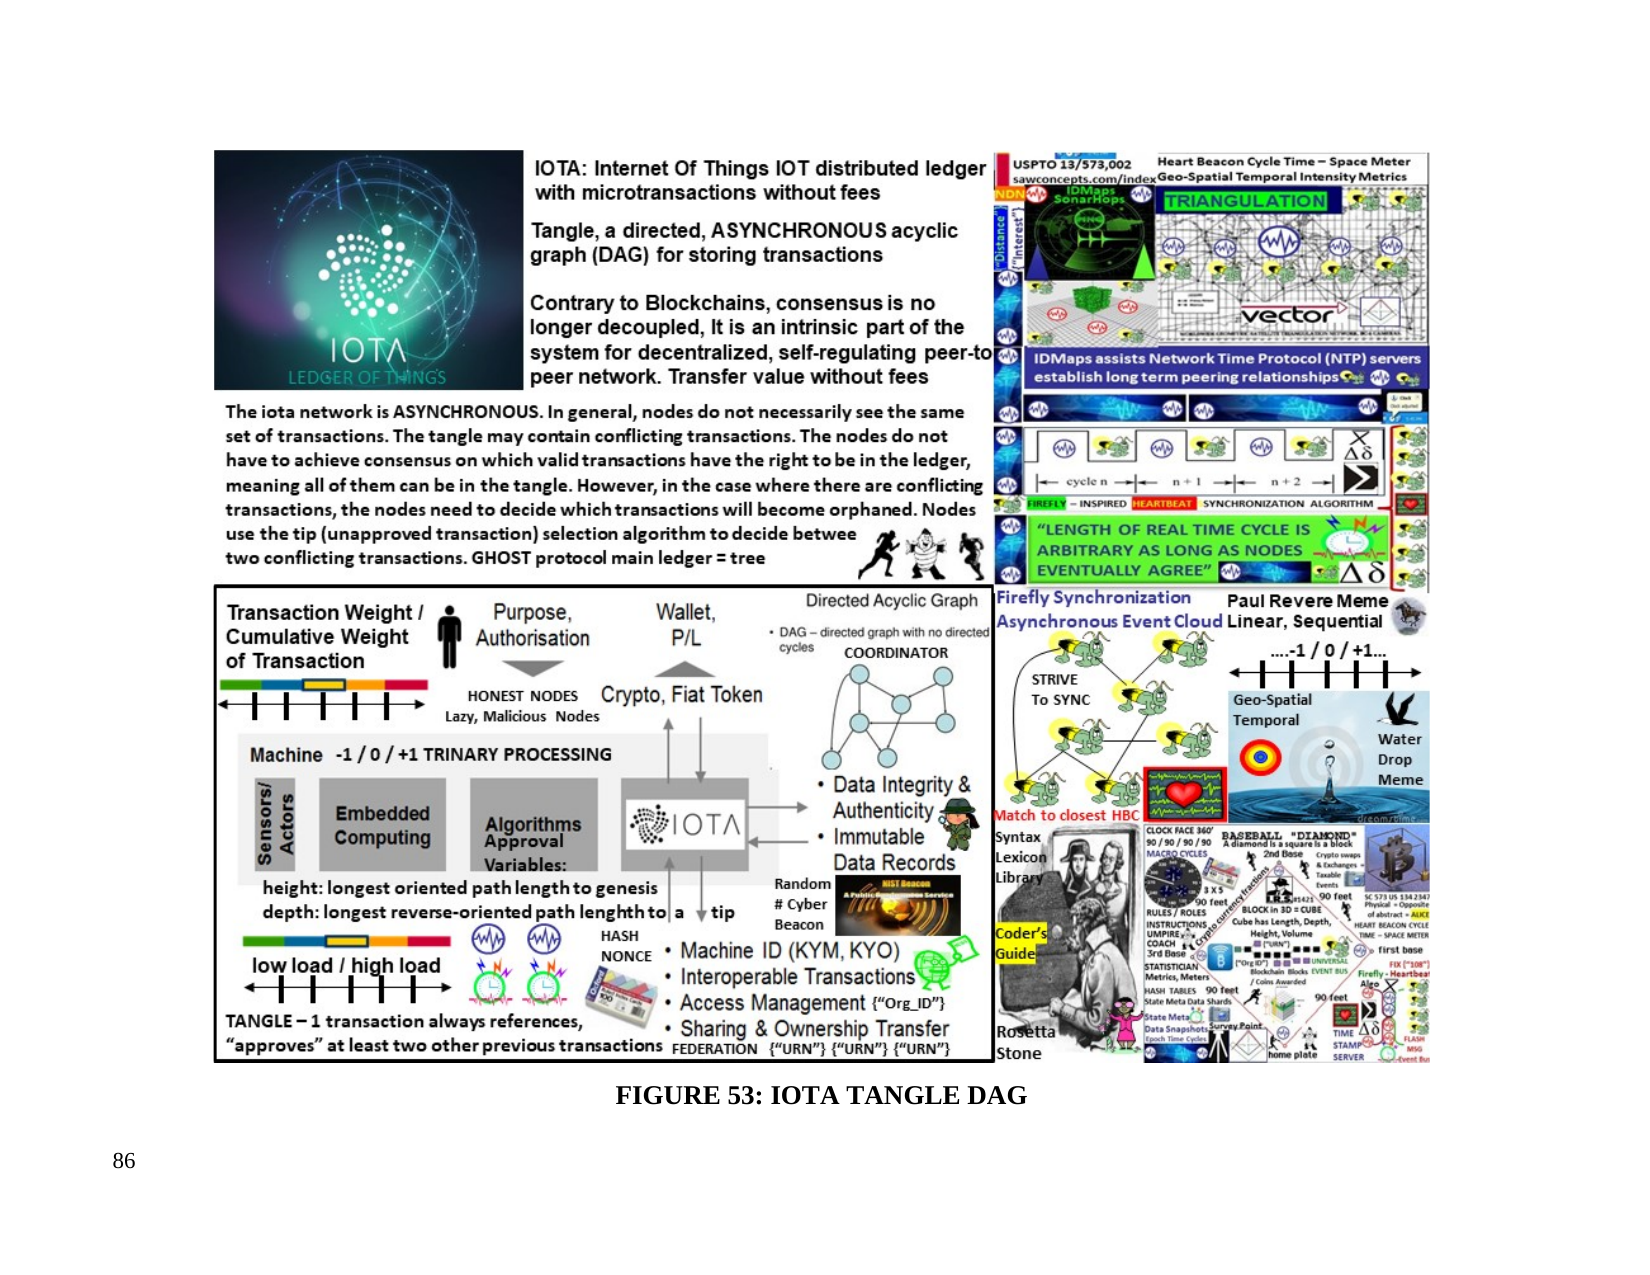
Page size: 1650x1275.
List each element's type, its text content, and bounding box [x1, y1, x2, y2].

text FIGURE 53: IOTA TANGLE DAG [112, 1079, 1531, 1110]
picture [213, 150, 1430, 1063]
